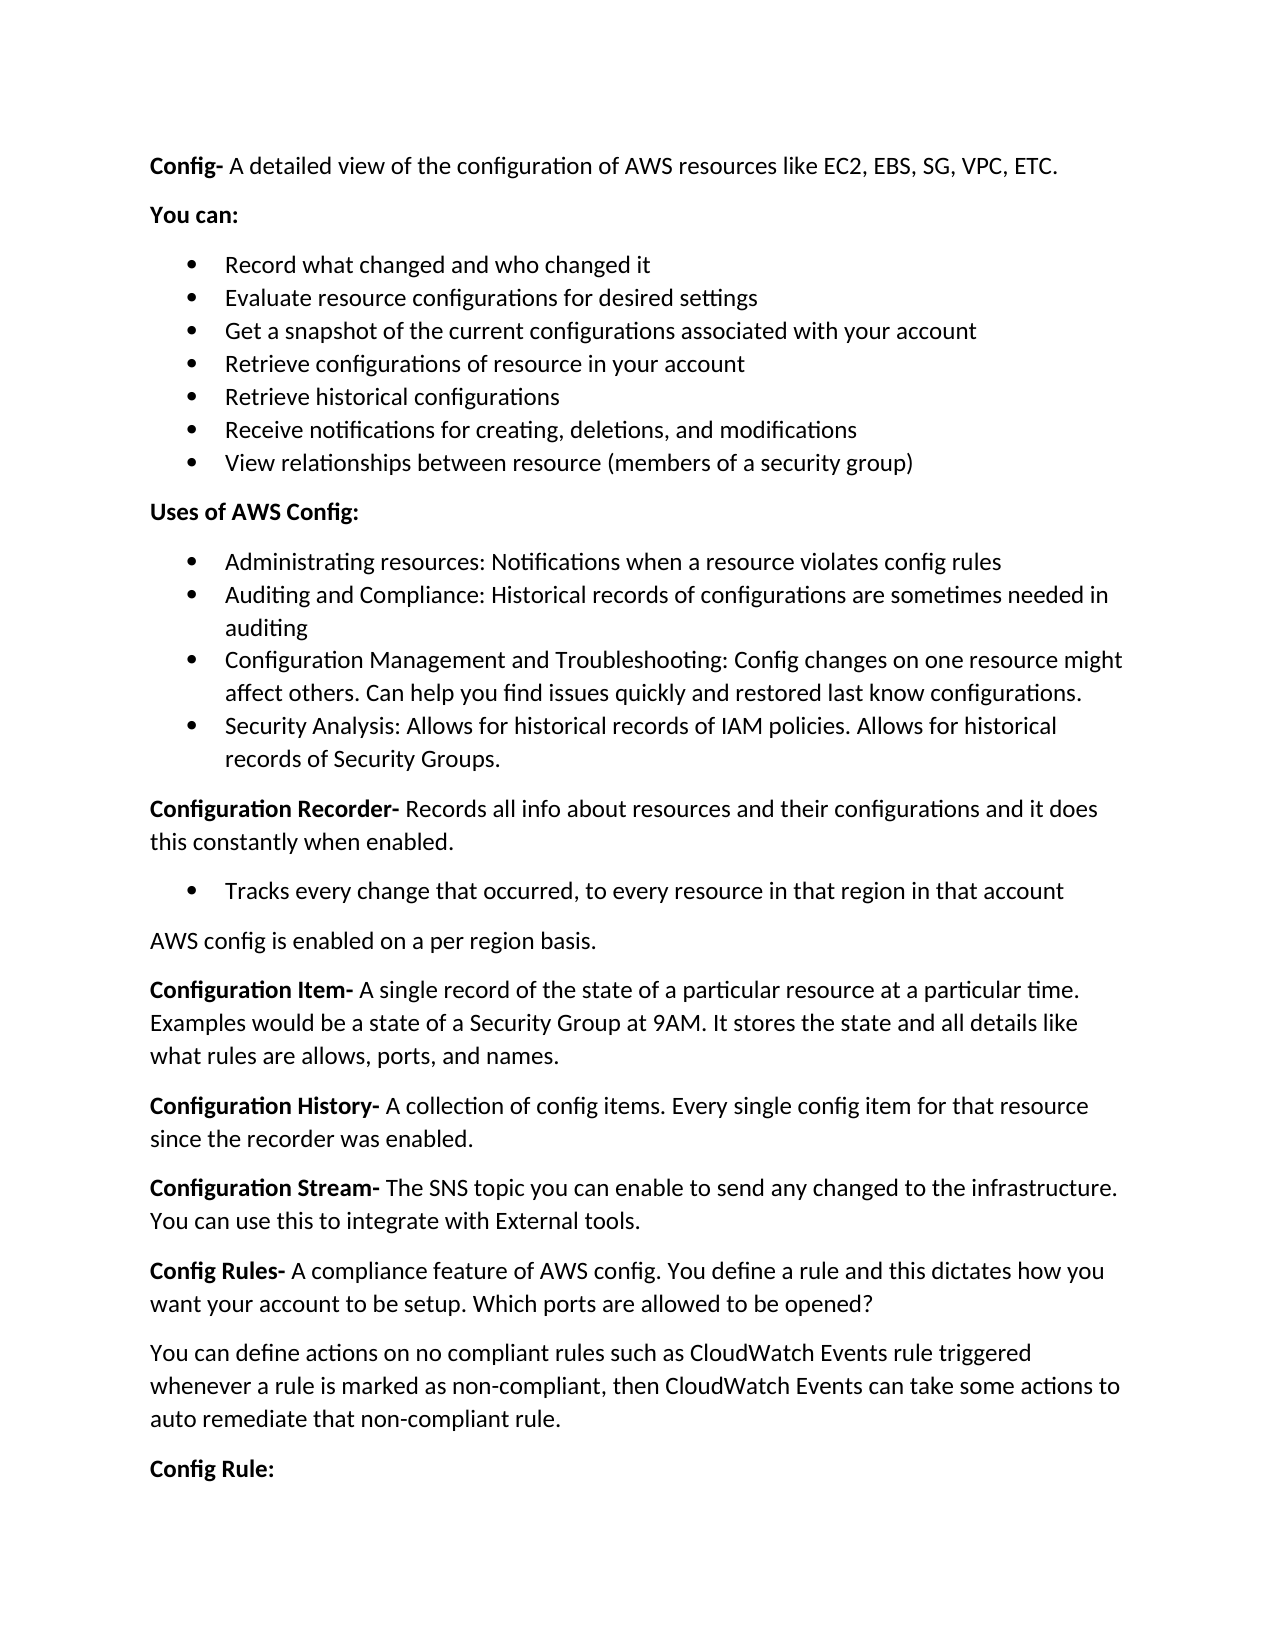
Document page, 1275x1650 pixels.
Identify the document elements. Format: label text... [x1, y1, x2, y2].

list Tracks every change that occurred, to every resource in that region in that account [187, 875, 1125, 906]
text Config- A detailed view of the configuration of AWS resources like EC2, EBS, SG, VPC, ETC. [150, 150, 1125, 181]
list Administrating resources: Notifications when a resource violates config rules [187, 546, 1125, 576]
text Uses of AWS Config: [150, 496, 1125, 527]
text Configuration Stream- The SNS topic you can enable to send any changed to the infrastructure. You can use this to integrate with External tools. [150, 1172, 1125, 1236]
text You can: [150, 199, 1125, 230]
text AWS config is enabled on a per region basis. [150, 925, 1125, 956]
list Retrieve configurations of resource in your account [187, 348, 1125, 378]
text Config Rule: [150, 1453, 1125, 1483]
list Receive notifications for creating, deletions, and modifications [187, 414, 1125, 444]
list Get a snapshot of the current configurations associated with your account [187, 315, 1125, 346]
text Config Rules- A compliance feature of AWS config. You define a rule and this dictates how you want your account to be setup. Which ports are allowed to be opened? [150, 1255, 1125, 1318]
text Configuration Item- A single record of the state of a particular resource at a particular time. Examples would be a state of a Security Group at 9AM. It stores the state and all details like what rules are allows, ports, and names. [150, 974, 1125, 1071]
list Auditing and Compliance: Historical records of configurations are sometimes needed in auditing [187, 579, 1125, 642]
text Configuration History- A collection of config items. Every single config item for that resource since the recorder was enabled. [150, 1090, 1125, 1153]
list Evaluate resource configurations for desired settings [187, 282, 1125, 313]
list Record what changed and who changed it [187, 249, 1125, 280]
list Security Analysis: Allows for historical records of IAM policies. Allows for historical records of Security Groups. [187, 710, 1125, 774]
list View relationships between resource (members of a security group) [187, 447, 1125, 477]
text Configuration Recorder- Records all info about resources and their configurations and it does this constantly when enabled. [150, 793, 1125, 856]
list Configuration Management and Troubleshooting: Config changes on one resource might affect others. Can help you find issues quickly and restored last know configurations. [187, 644, 1125, 708]
text You can define actions on no compliant rules such as CloudWatch Events rule triggered whenever a rule is marked as non-compliant, then CloudWatch Events can take some actions to auto remediate that non-compliant rule. [150, 1337, 1125, 1434]
list Retrieve historical configurations [187, 381, 1125, 411]
